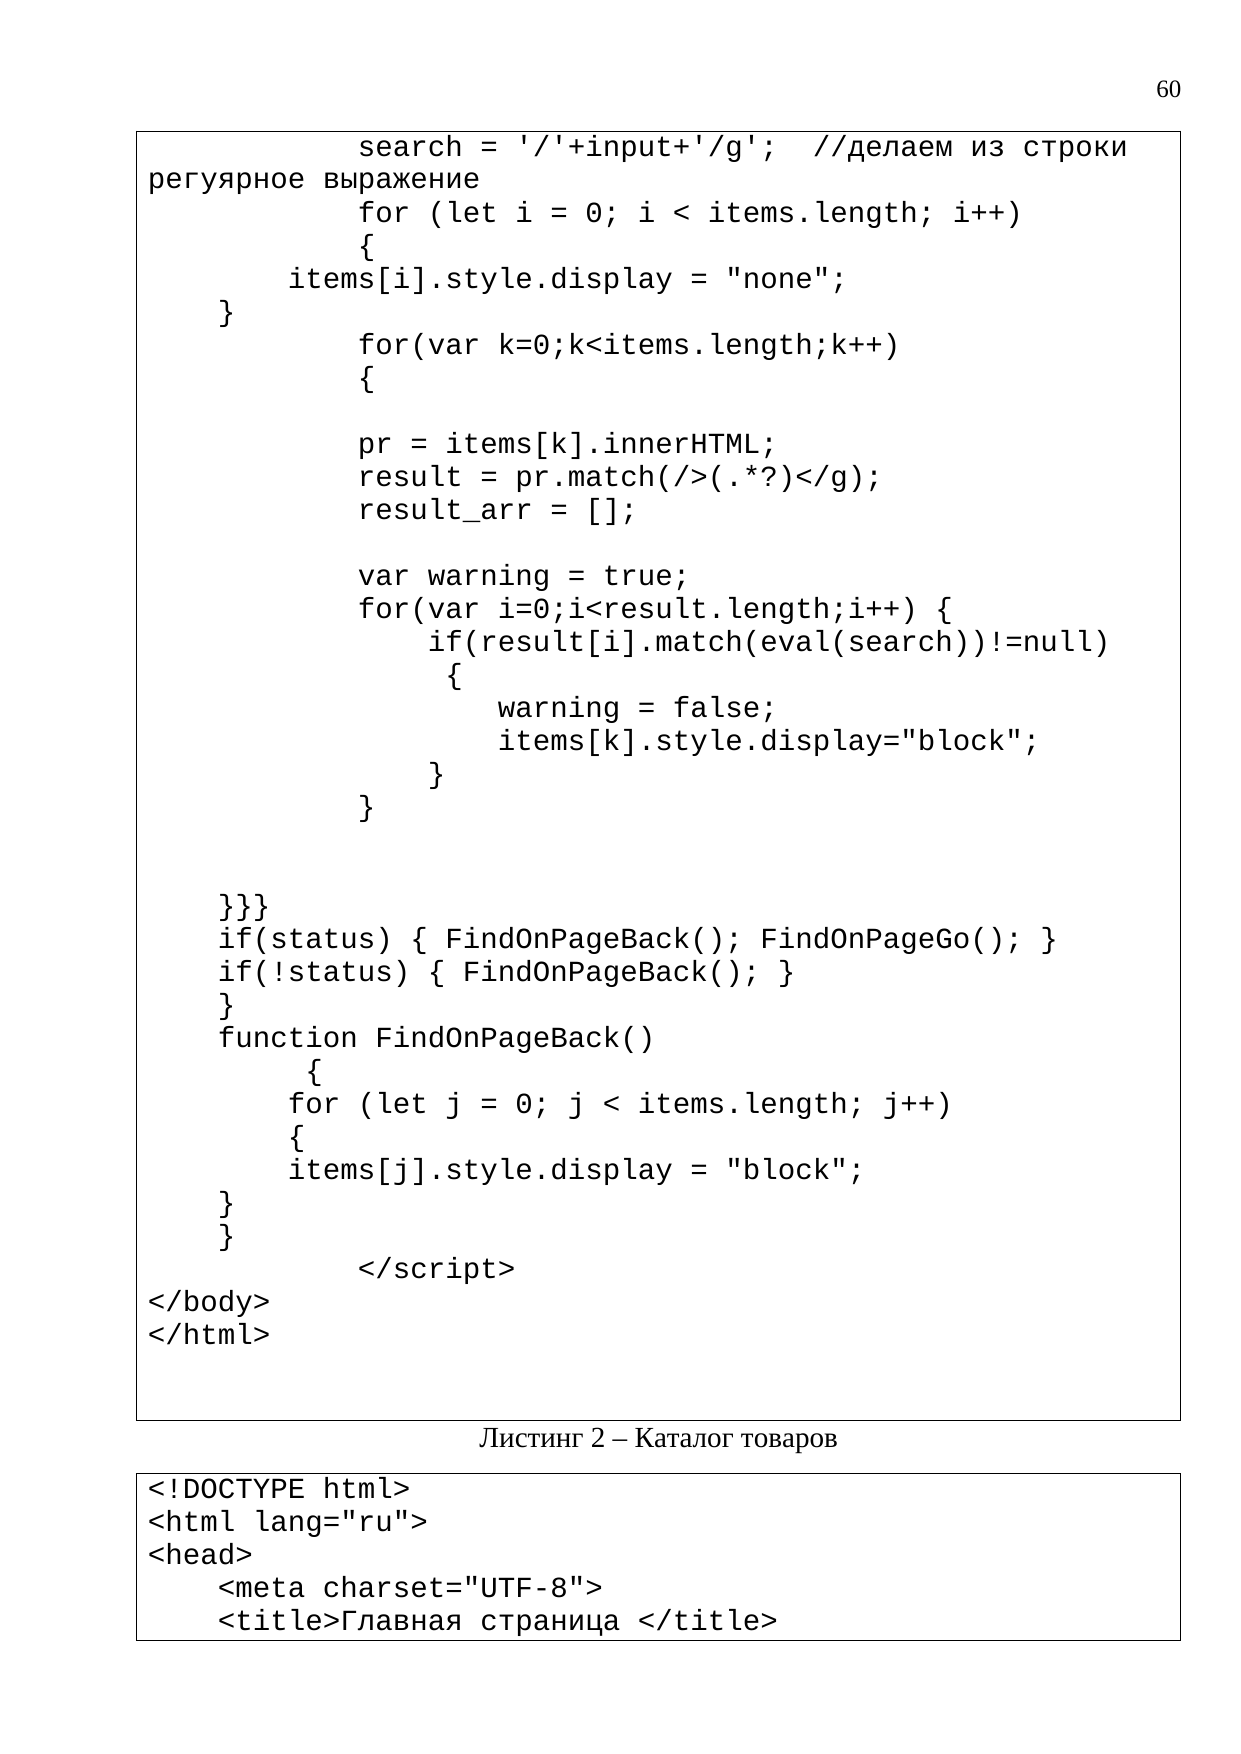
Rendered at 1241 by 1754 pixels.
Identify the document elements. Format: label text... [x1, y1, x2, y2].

text Листинг 2 – Каталог товаров [136, 1421, 1181, 1454]
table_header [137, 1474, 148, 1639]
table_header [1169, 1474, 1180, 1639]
